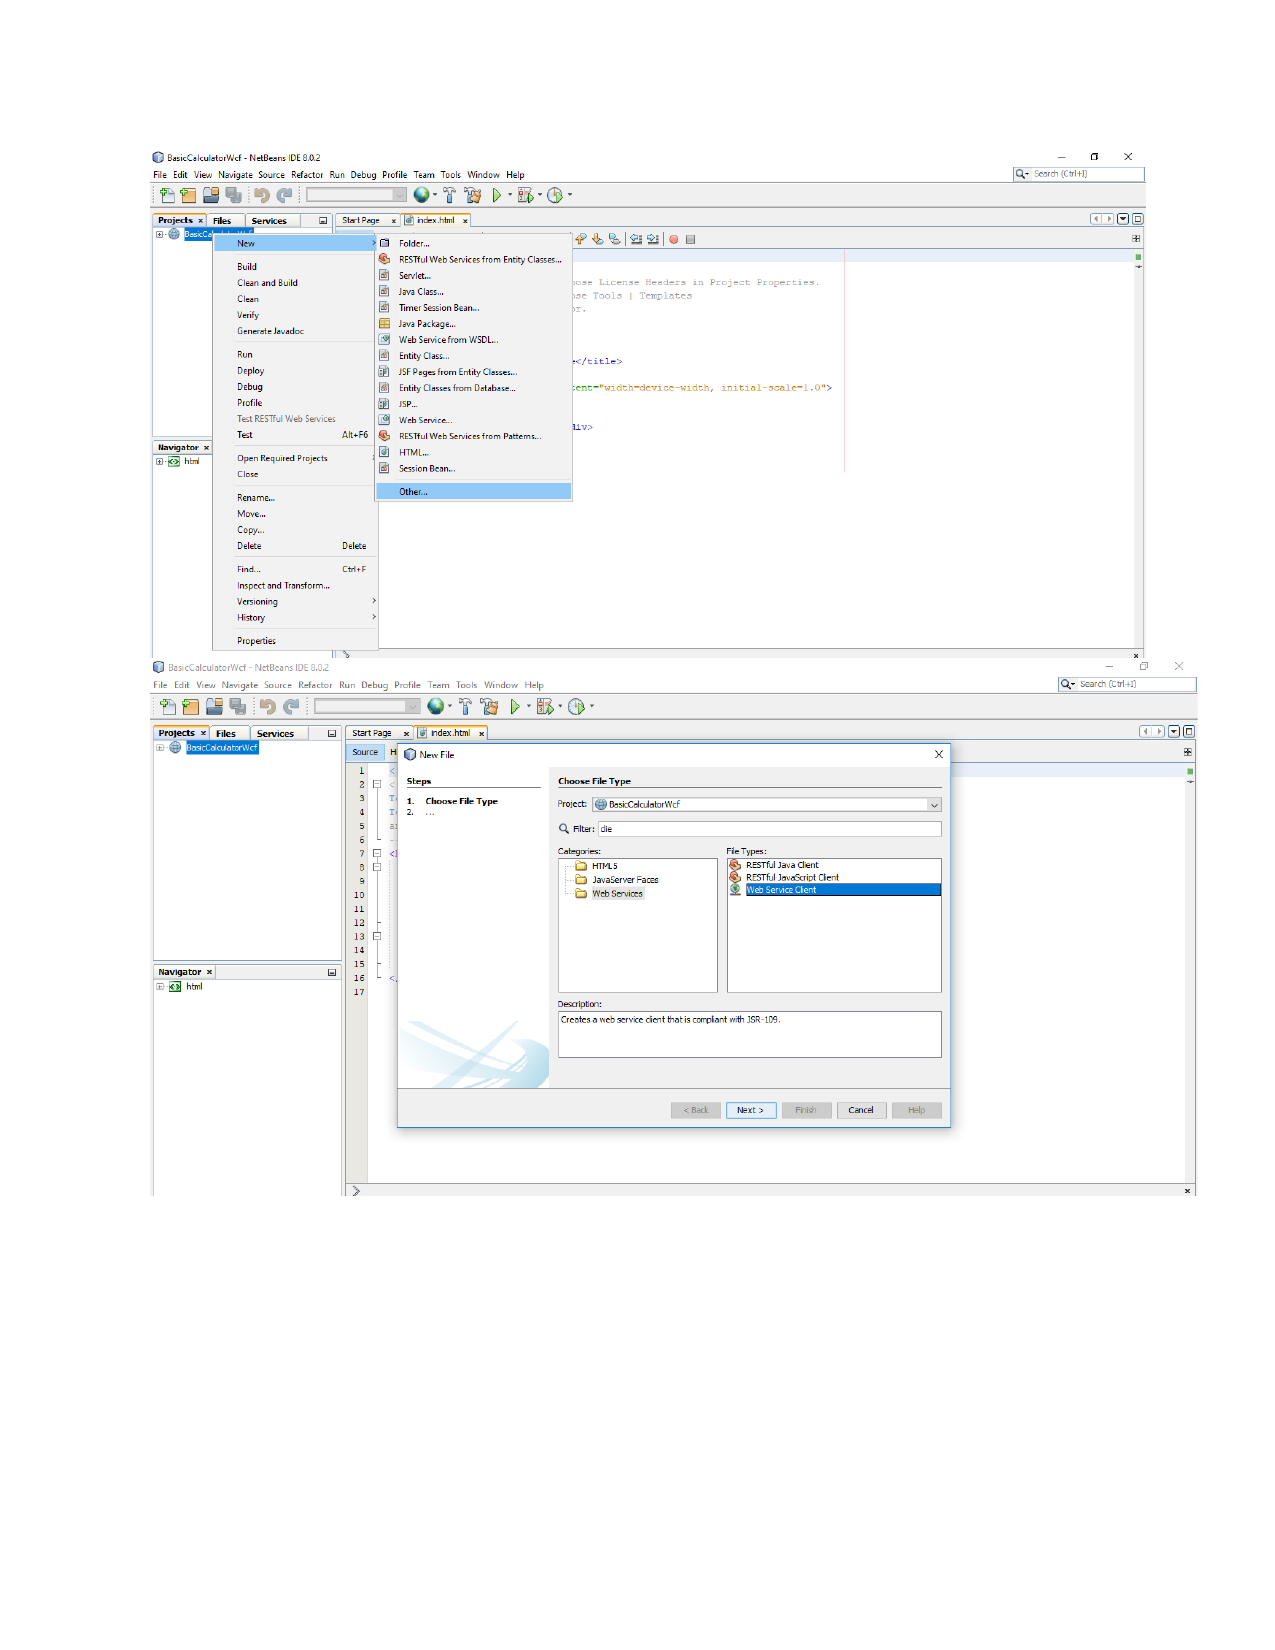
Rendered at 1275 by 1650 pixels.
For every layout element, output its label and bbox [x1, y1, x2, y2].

picture [150, 150, 1198, 1196]
